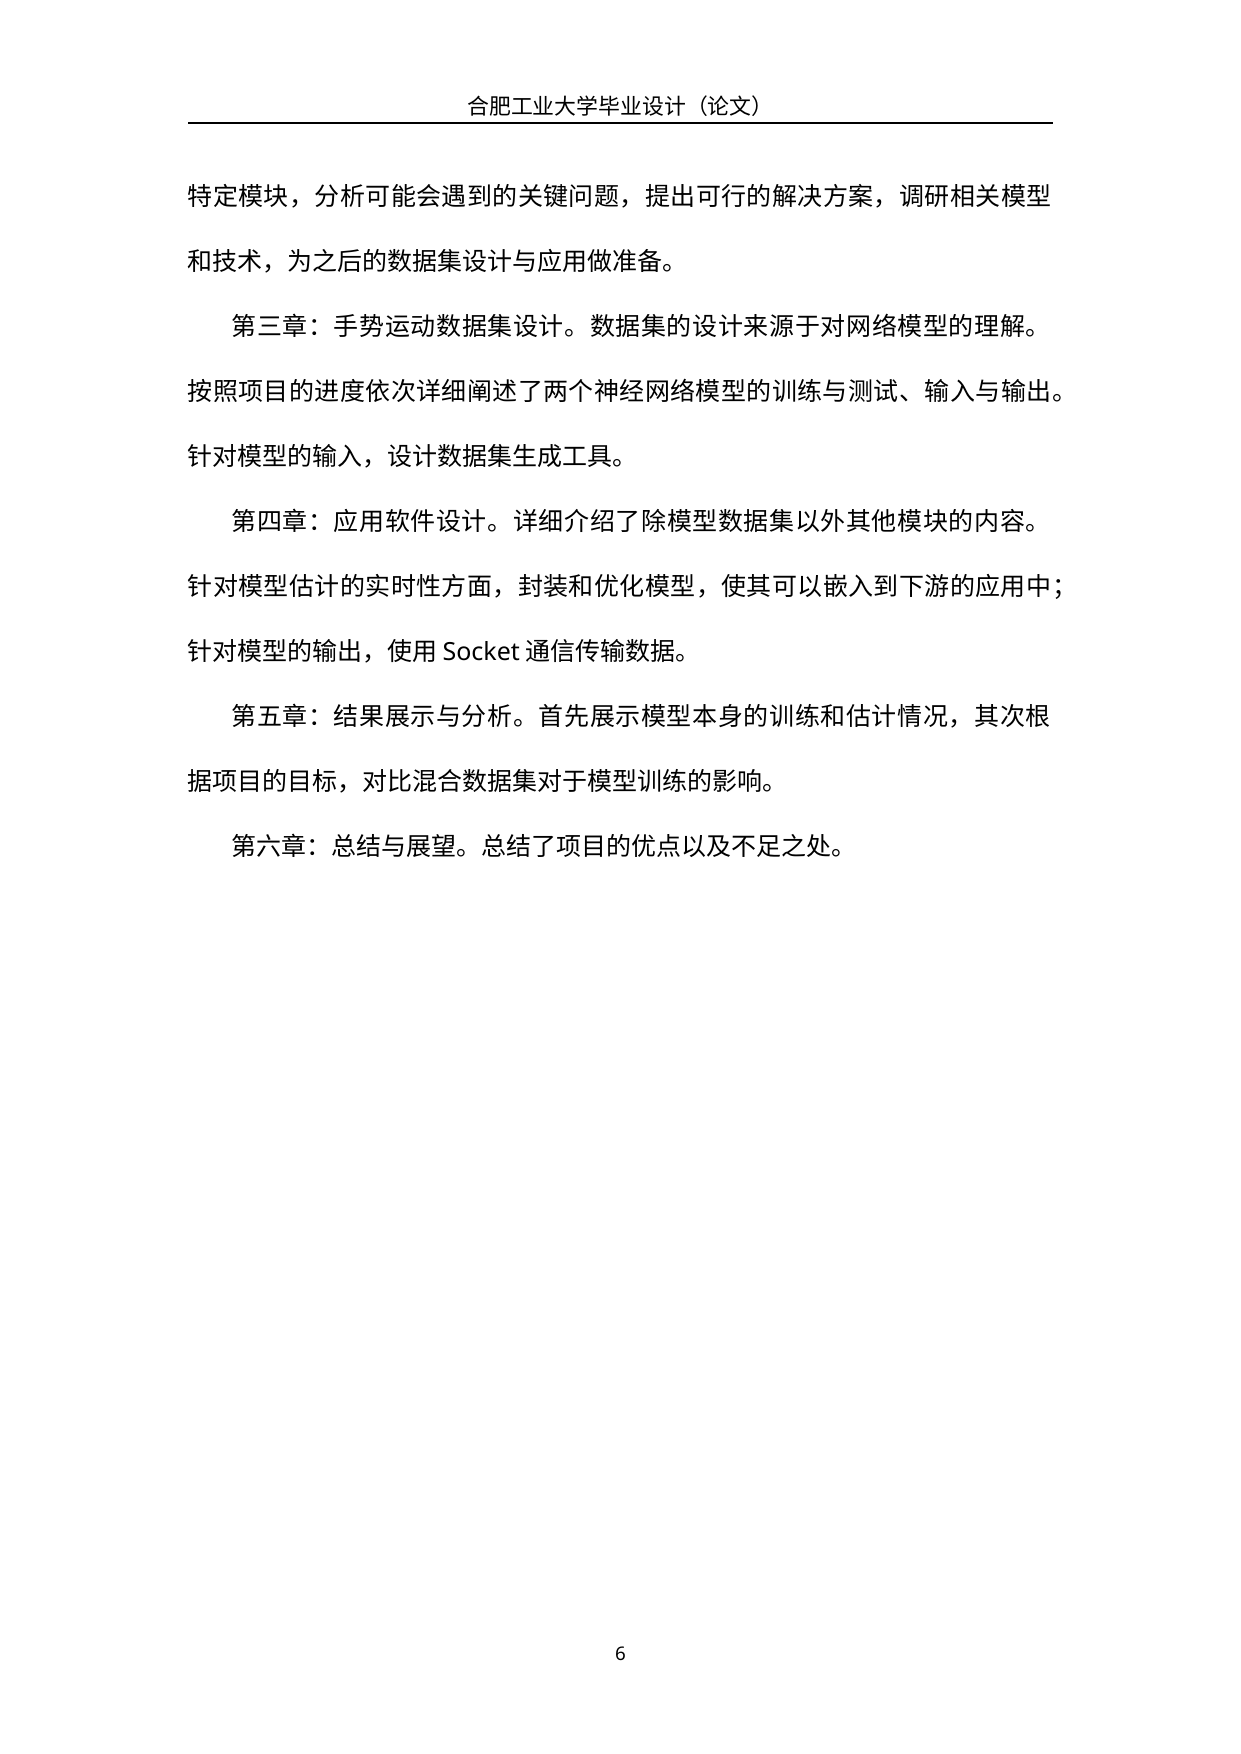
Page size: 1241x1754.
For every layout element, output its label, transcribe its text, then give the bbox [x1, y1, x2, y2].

text 第五章：结果展示与分析。首先展示模型本身的训练和估计情况，其次根据项目的目标，对比混合数据集对于模型训练的影响。 [187, 682, 1053, 812]
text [187, 162, 1053, 292]
text 第四章：应用软件设计。详细介绍了除模型数据集以外其他模块的内容。针对模型估计的实时性方面，封装和优化模型，使其可以嵌入到下游的应用中；针对模型的输出，使用Socket通信传输数据。 [187, 487, 1053, 682]
text 第三章：手势运动数据集设计。数据集的设计来源于对网络模型的理解。按照项目的进度依次详细阐述了两个神经网络模型的训练与测试、输入与输出。针对模型的输入，设计数据集生成工具。 [187, 292, 1053, 487]
text 第六章：总结与展望。总结了项目的优点以及不足之处。 [187, 812, 1053, 877]
